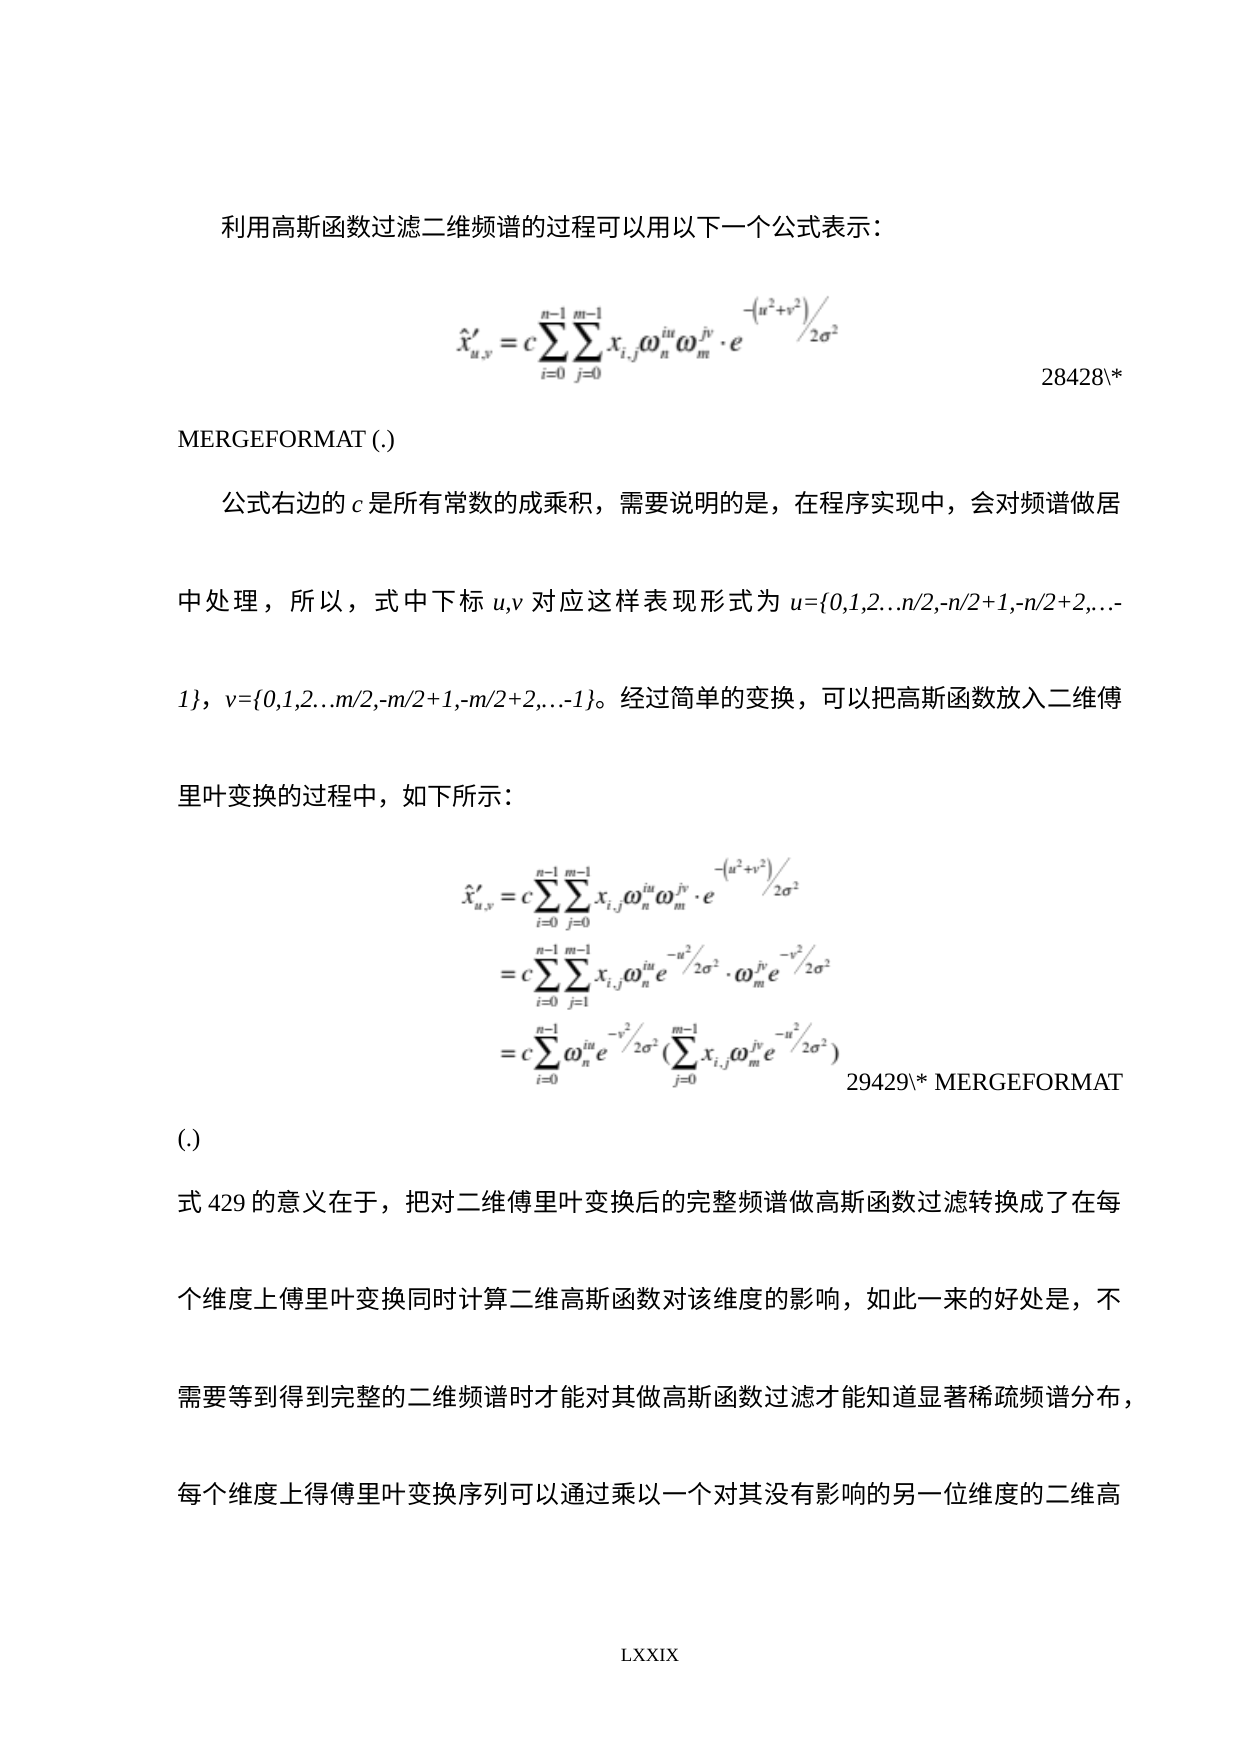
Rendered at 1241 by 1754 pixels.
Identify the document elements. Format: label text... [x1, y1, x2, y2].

text 利用高斯函数过滤二维频谱的过程可以用以下一个公式表示： [177, 193, 1122, 258]
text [177, 1168, 1122, 1525]
text 公式右边的c是所有常数的成乘积，需要说明的是，在程序实现中，会对频谱做居中处理，所以，式中下标u,v对应这样表现形式为u={0,1,2…n/2,-n/2+1,-n/2+2,…-1}，v={0,1,2…m/2,-m/2+1,-m/2+2,…-1}。经过简单的变换，可以把高斯函数放入二维傅里叶变换的过程中，如下所示： [177, 469, 1122, 827]
